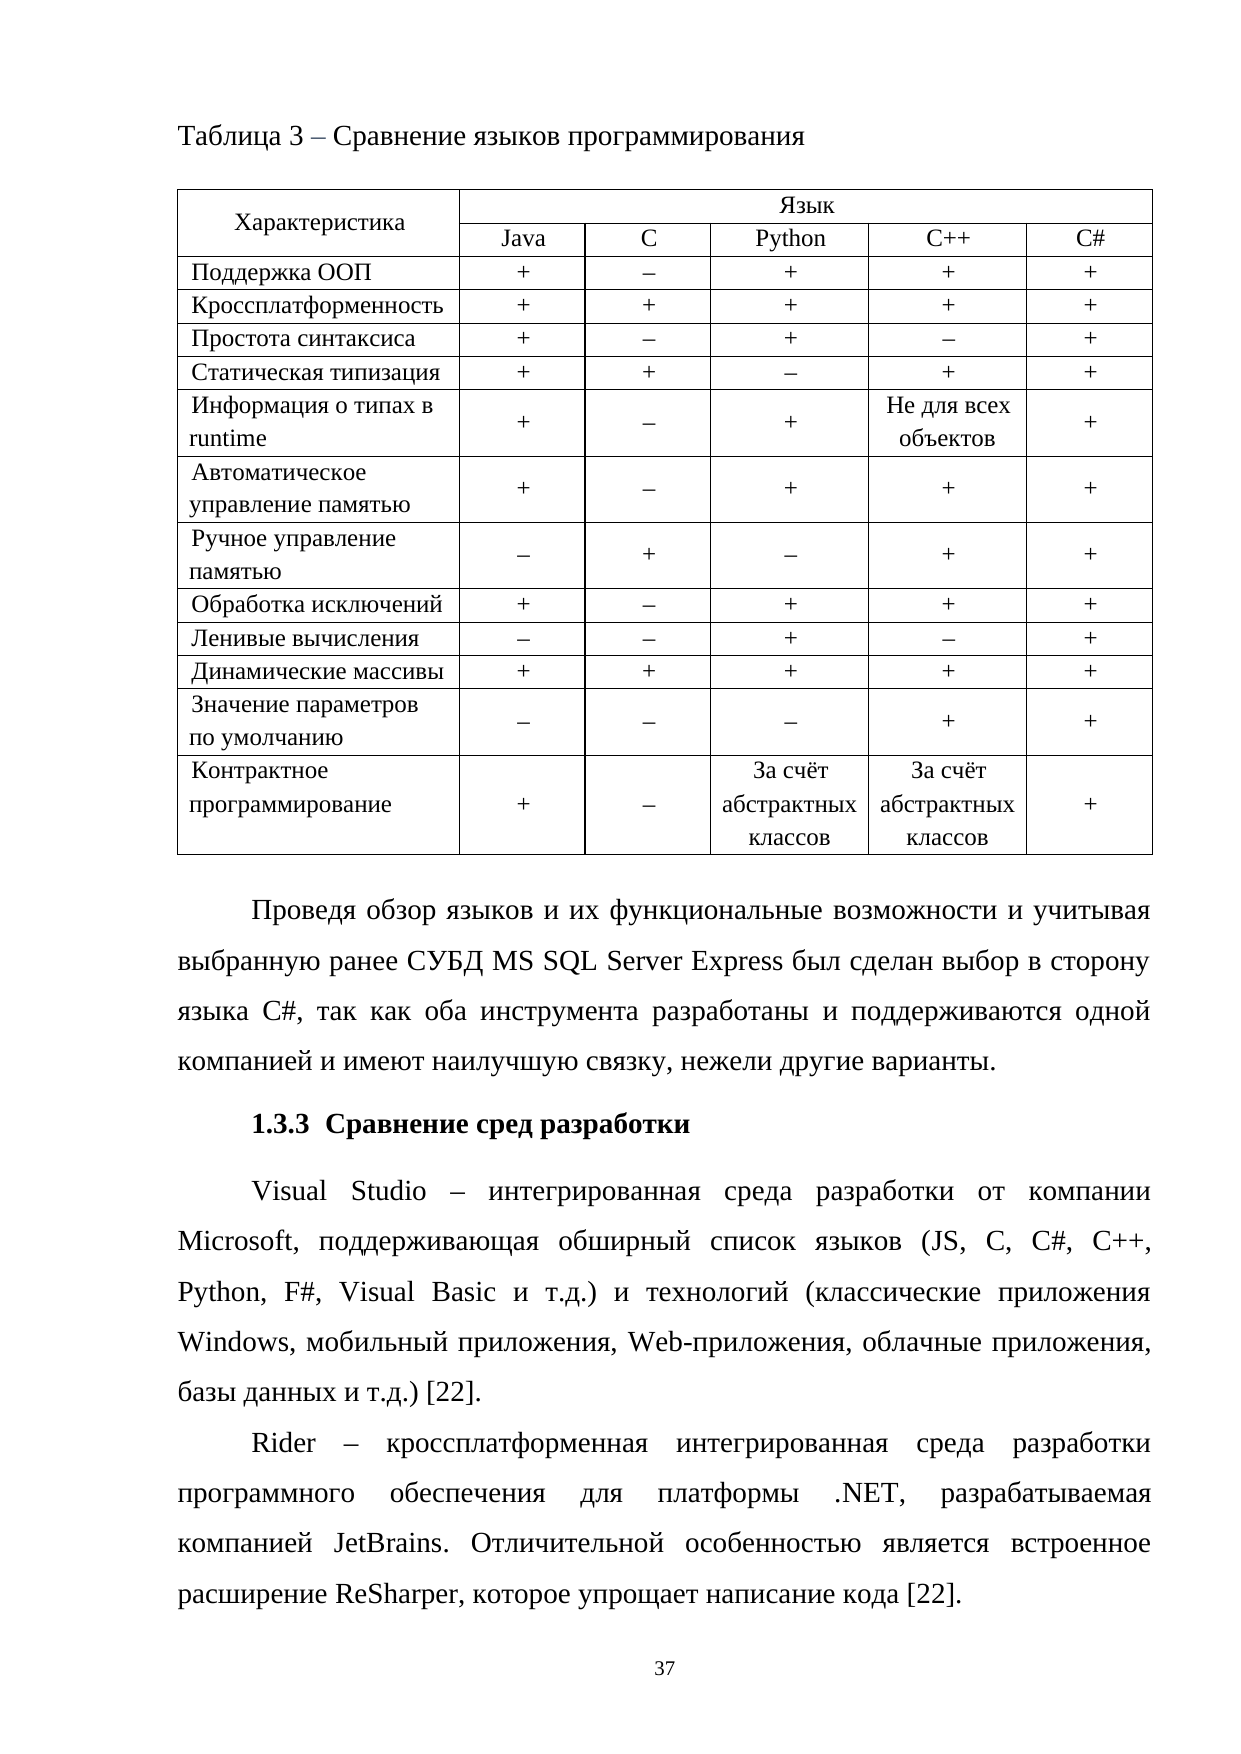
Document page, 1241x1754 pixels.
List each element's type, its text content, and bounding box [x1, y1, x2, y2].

table_cell – [711, 357, 868, 389]
table_cell Обработка исключений [178, 589, 459, 622]
table_cell + [869, 457, 1026, 522]
table_cell + [711, 290, 868, 322]
table_cell Статическая типизация [178, 357, 459, 389]
table_cell + [869, 257, 1026, 289]
table_cell Простота синтаксиса [178, 324, 459, 356]
table_cell + [1027, 390, 1152, 456]
table_cell Python [711, 224, 868, 256]
table_cell + [1027, 623, 1152, 655]
table_cell + [586, 656, 710, 688]
table_cell Java [460, 224, 584, 256]
table_cell – [711, 689, 868, 754]
table_cell + [869, 689, 1026, 754]
text Visual Studio – интегрированная среда разработки от компании Microsoft, поддерживающая обширный список языков (JS, C, C#, C++, Python, F#, Visual Basic и т.д.) и технологий (классические приложения Windows, мобильный приложения, Web-приложения, облачные приложения, базы данных и т.д.) [22]. [177, 1173, 1152, 1408]
table_cell + [1027, 656, 1152, 688]
table_cell + [711, 457, 868, 522]
table_cell + [1027, 689, 1152, 754]
table_cell + [869, 656, 1026, 688]
table_cell Значение параметров по умолчанию [178, 689, 459, 754]
table_cell C++ [869, 224, 1026, 256]
table_cell + [711, 324, 868, 356]
table_cell + [586, 357, 710, 389]
text Таблица 3 – Сравнение языков программирования [177, 118, 1152, 152]
table_cell + [586, 290, 710, 322]
table_cell + [460, 290, 584, 322]
table_cell + [460, 457, 584, 522]
table_cell + [869, 290, 1026, 322]
table_cell Поддержка ООП [178, 257, 459, 289]
table_header Язык [460, 190, 1152, 222]
table_cell + [711, 656, 868, 688]
table_cell + [711, 257, 868, 289]
table_cell + [1027, 324, 1152, 356]
subtitle Сравнение сред разработки [177, 1106, 1152, 1140]
table_cell Контрактное программирование [178, 756, 459, 854]
table_cell + [460, 589, 584, 622]
table_cell + [1027, 756, 1152, 854]
table_cell + [711, 390, 868, 456]
table_cell + [460, 324, 584, 356]
table_cell – [586, 689, 710, 754]
table_cell + [869, 357, 1026, 389]
table_cell – [586, 257, 710, 289]
table_cell + [869, 589, 1026, 622]
table_cell + [1027, 357, 1152, 389]
table_cell + [460, 390, 584, 456]
table_cell – [586, 457, 710, 522]
table_cell + [460, 257, 584, 289]
table_cell + [711, 589, 868, 622]
table_cell – [869, 623, 1026, 655]
table_cell Ручное управление памятью [178, 523, 459, 588]
table_cell C# [1027, 224, 1152, 256]
table_cell C [586, 224, 710, 256]
table_cell + [586, 523, 710, 588]
text Проведя обзор языков и их функциональные возможности и учитывая выбранную ранее СУБД MS SQL Server Express был сделан выбор в сторону языка C#, так как оба инструмента разработаны и поддерживаются одной компанией и имеют наилучшую связку, нежели другие варианты. [177, 892, 1152, 1077]
table_cell За счёт абстрактных классов [711, 756, 868, 854]
table_cell За счёт абстрактных классов [869, 756, 1026, 854]
table_cell – [586, 324, 710, 356]
table_cell – [460, 623, 584, 655]
table_header Характеристика [178, 190, 459, 256]
table_cell + [460, 357, 584, 389]
table_cell Автоматическое управление памятью [178, 457, 459, 522]
table_cell Ленивые вычисления [178, 623, 459, 655]
table_cell – [711, 523, 868, 588]
table_cell – [586, 756, 710, 854]
table_cell + [1027, 457, 1152, 522]
table_cell + [869, 523, 1026, 588]
table_cell – [460, 523, 584, 588]
table_cell – [586, 623, 710, 655]
table_cell Информация о типах в runtime [178, 390, 459, 456]
table_cell + [1027, 589, 1152, 622]
table_cell + [460, 756, 584, 854]
table_cell – [869, 324, 1026, 356]
table_cell Динамические массивы [178, 656, 459, 688]
table_cell – [586, 390, 710, 456]
table_cell – [460, 689, 584, 754]
table_cell + [711, 623, 868, 655]
table_cell + [460, 656, 584, 688]
table_cell Не для всех объектов [869, 390, 1026, 456]
table_cell Кроссплатформенность [178, 290, 459, 322]
table_cell – [586, 589, 710, 622]
text Rider – кроссплатформенная интегрированная среда разработки программного обеспечения для платформы .NET, разрабатываемая компанией JetBrains. Отличительной особенностью является встроенное расширение ReSharper, которое упрощает написание кода [22]. [177, 1425, 1152, 1609]
table_cell + [1027, 523, 1152, 588]
table_cell + [1027, 290, 1152, 322]
table_cell + [1027, 257, 1152, 289]
